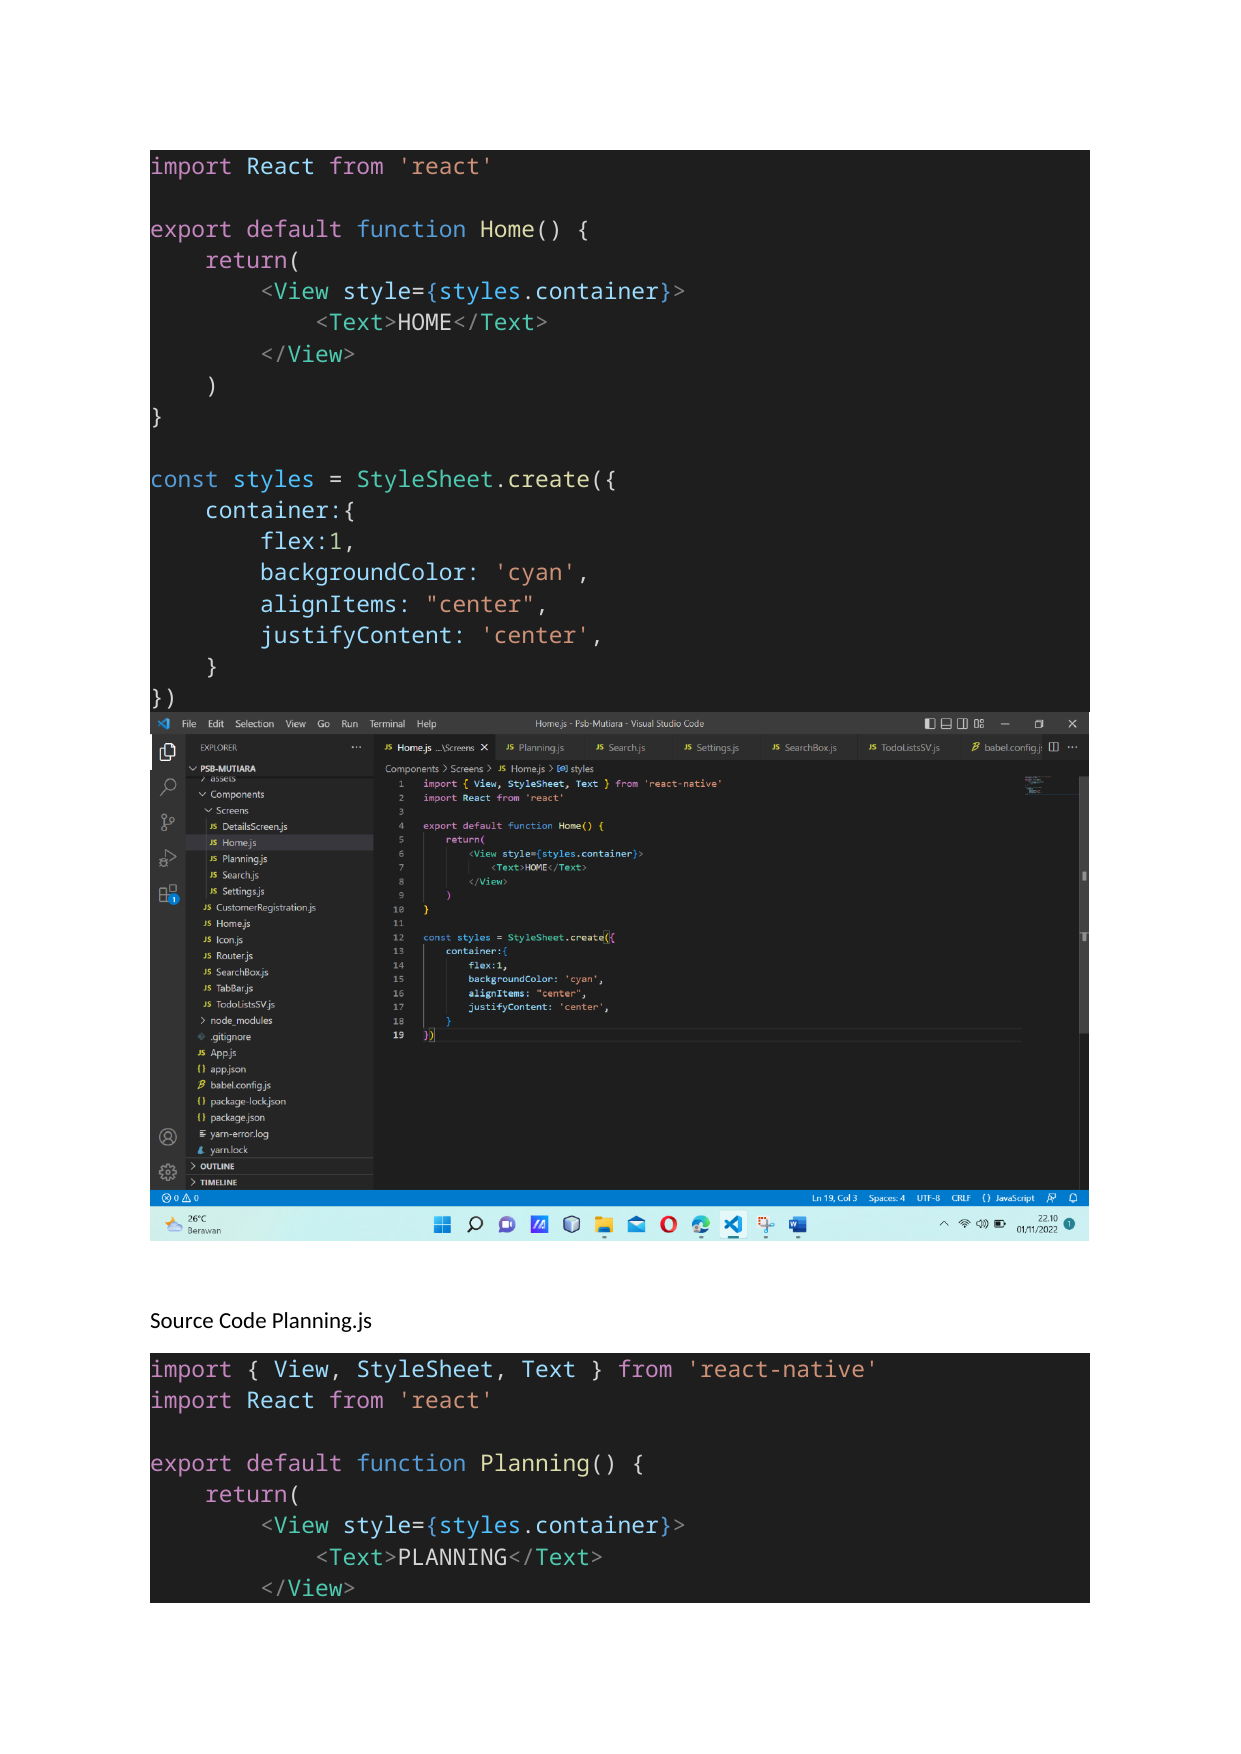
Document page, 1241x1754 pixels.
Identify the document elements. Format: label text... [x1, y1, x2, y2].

text } [150, 650, 1090, 681]
text </View> [150, 337, 1090, 369]
text backgroundColor: 'cyan', [150, 556, 1090, 587]
text container:{ [150, 494, 1090, 525]
text return( [150, 244, 1090, 275]
picture [150, 712, 1089, 1241]
text } [150, 400, 1090, 431]
text justifyContent: 'center', [150, 619, 1090, 650]
text flex:1, [150, 525, 1090, 556]
text alignItems: "center", [150, 587, 1090, 619]
text <Text>HOME</Text> [150, 306, 1090, 337]
text import { View, StyleSheet, Text } from 'react-native' [150, 1353, 1090, 1384]
text </View> [150, 1572, 1090, 1603]
text return( [150, 1478, 1090, 1509]
text export default function Home() { [150, 212, 1090, 244]
text import React from 'react' [150, 150, 1090, 181]
text }) [150, 681, 1090, 712]
text ) [150, 369, 1090, 400]
text <View style={styles.container}> [150, 275, 1090, 306]
text import React from 'react' [150, 1384, 1090, 1416]
text <View style={styles.container}> [150, 1509, 1090, 1541]
text const styles = StyleSheet.create({ [150, 462, 1090, 494]
text export default function Planning() { [150, 1447, 1090, 1478]
text Source Code Planning.js [150, 1306, 1090, 1334]
text <Text>PLANNING</Text> [150, 1541, 1090, 1572]
